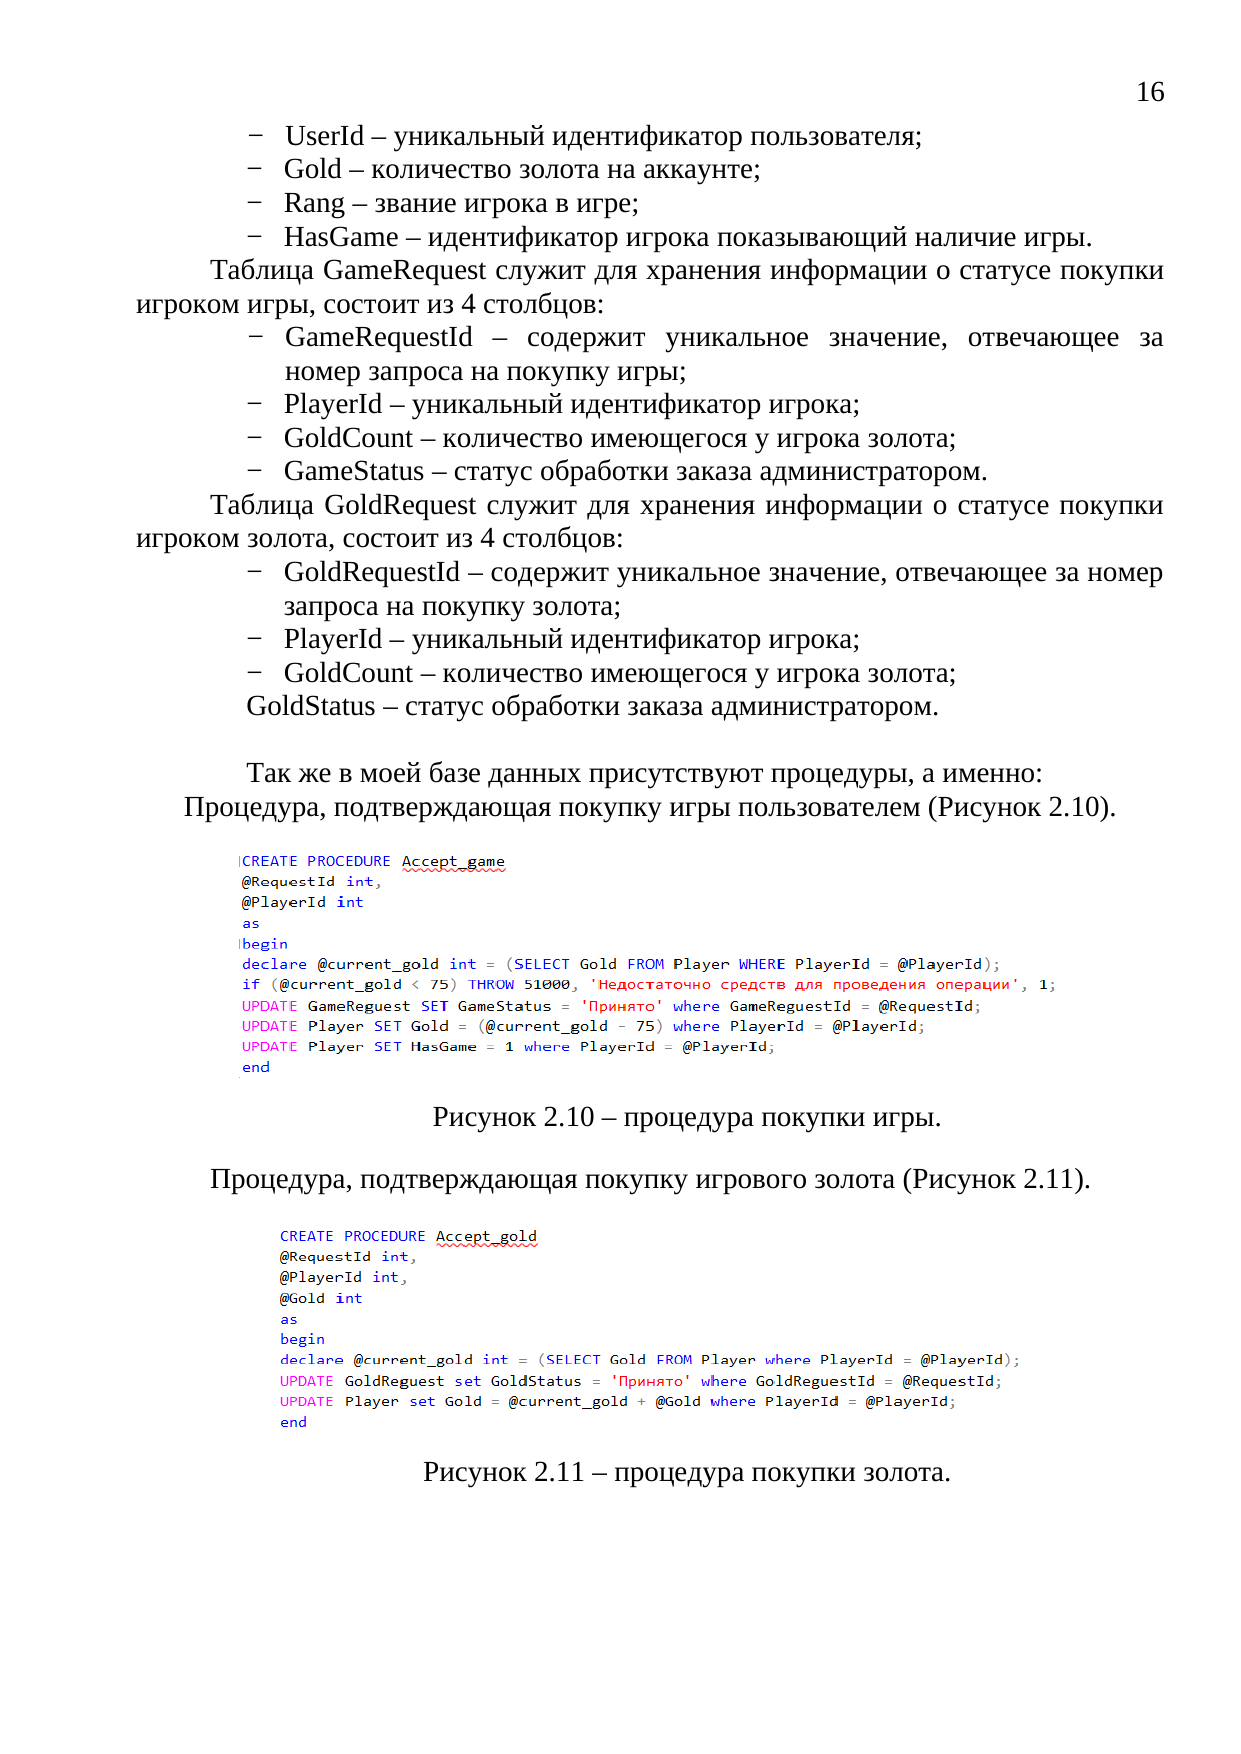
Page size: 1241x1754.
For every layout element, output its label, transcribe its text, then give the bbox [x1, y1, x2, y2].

list GameStatus – статус обработки заказа администратором. [246, 453, 1164, 487]
list GameRequestId – содержит уникальное значение, отвечающее за номер запроса на покупку игры; [247, 319, 1164, 386]
text Процедура, подтверждающая покупку игрового золота (Рисунок 2.11). [136, 1161, 1164, 1195]
list HasGame – идентификатор игрока показывающий наличие игры. [246, 219, 1164, 252]
list Gold – количество золота на аккаунте; [246, 152, 1164, 185]
picture [239, 851, 1062, 1078]
list PlayerId – уникальный идентификатор игрока; [246, 386, 1164, 420]
text Рисунок 2.11 – процедура покупки золота. [136, 1454, 1164, 1487]
list Таблица GameRequest служит для хранения информации о статусе покупки игроком игры, состоит из 4 столбцов: [136, 252, 1164, 319]
list GoldCount – количество имеющегося у игрока золота; [246, 655, 1164, 688]
text Рисунок 2.10 – процедура покупки игры. [136, 1099, 1164, 1132]
text Процедура, подтверждающая покупку игры пользователем (Рисунок 2.10). [136, 789, 1164, 822]
list Rang – звание игрока в игре; [246, 185, 1164, 219]
text Так же в моей базе данных присутствуют процедуры, а именно: [246, 755, 1164, 789]
list GoldCount – количество имеющегося у игрока золота; [246, 420, 1164, 453]
list GoldRequestId – содержит уникальное значение, отвечающее за номер запроса на покупку золота; [246, 554, 1164, 621]
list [247, 118, 1164, 152]
picture [278, 1224, 1023, 1433]
list PlayerId – уникальный идентификатор игрока; [246, 621, 1164, 655]
list Таблица GoldRequest служит для хранения информации о статусе покупки игроком золота, состоит из 4 столбцов: [136, 487, 1164, 554]
text GoldStatus – статус обработки заказа администратором. [246, 688, 1164, 722]
